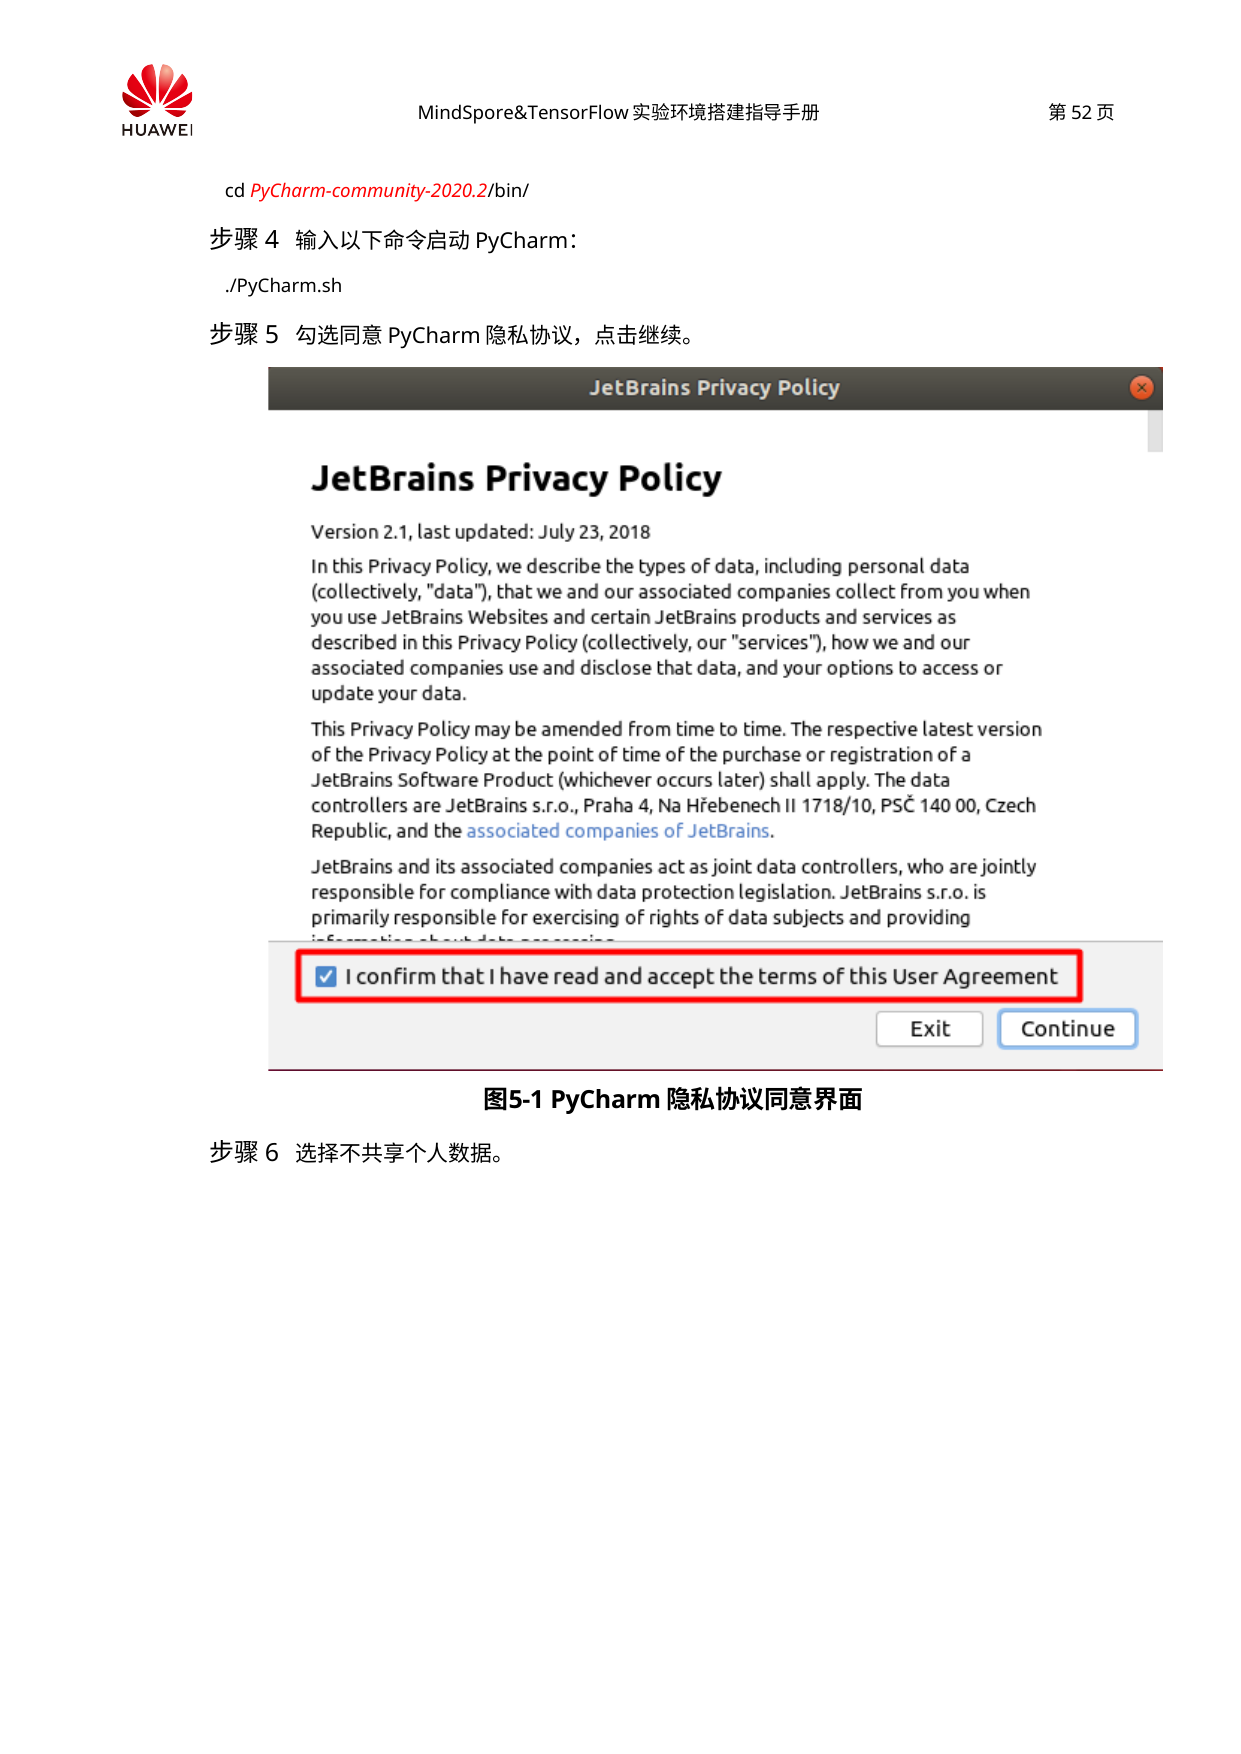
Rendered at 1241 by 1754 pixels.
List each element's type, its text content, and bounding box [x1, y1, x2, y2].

text PyCharm隐私协议同意界面 [224, 1079, 1122, 1116]
text 勾选同意PyCharm隐私协议，点击继续。 [279, 314, 1122, 351]
text ./PyCharm.sh [224, 272, 1122, 298]
picture [268, 367, 1163, 1071]
text 输入以下命令启动PyCharm： [279, 219, 1122, 256]
text 选择不共享个人数据。 [279, 1132, 1122, 1168]
text cd PyCharm-community-2020.2/bin/ [224, 177, 1122, 203]
picture [122, 64, 193, 136]
